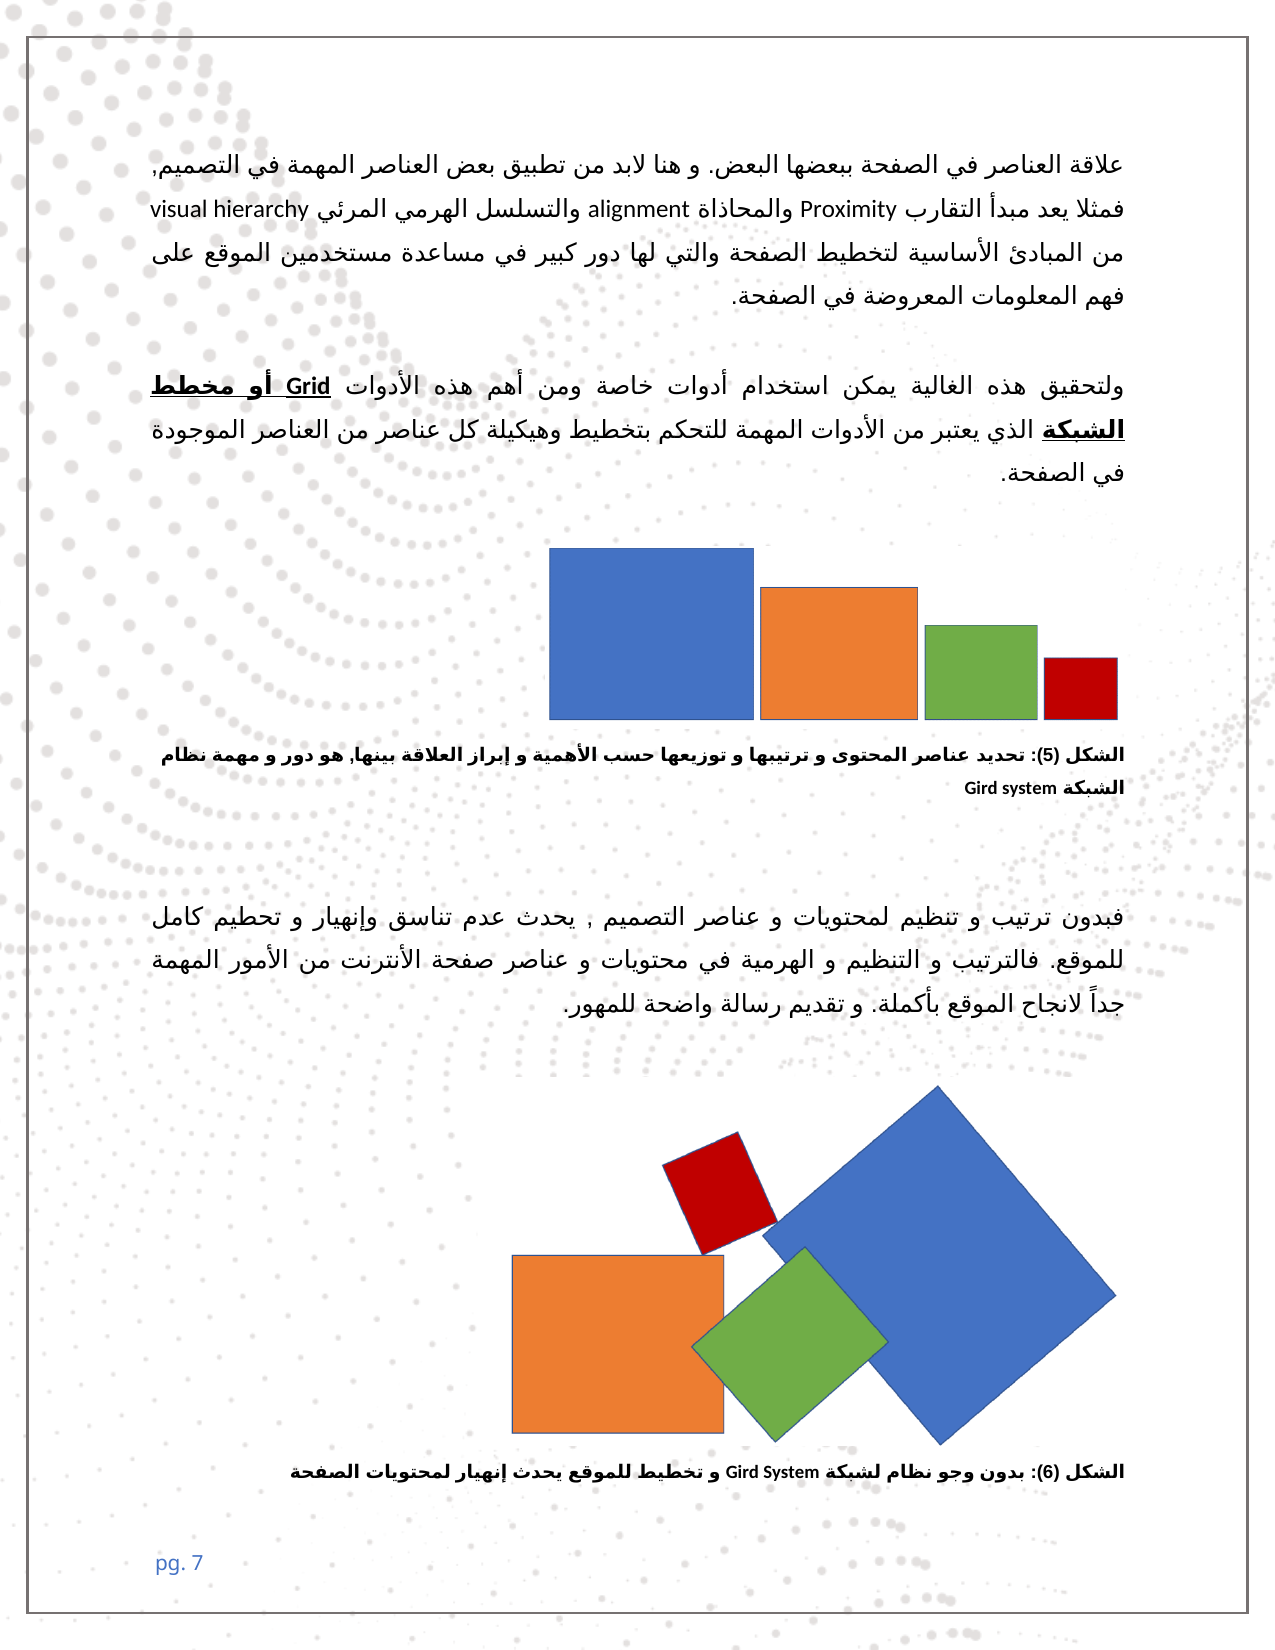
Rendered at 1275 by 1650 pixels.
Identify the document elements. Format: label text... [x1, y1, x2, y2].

picture [544, 546, 1125, 729]
text ولتحقيق هذه الغالية يمكن استخدام أدوات خاصة ومن أهم هذه الأدوات Grid أو مخطط الشبكة الذي يعتبر من الأدوات المهمة للتحكم بتخطيط وهيكيلة كل عناصر من العناصر الموجودة في الصفحة. [150, 370, 1125, 487]
text فبدون ترتيب و تنظيم لمحتويات و عناصر التصميم , يحدث عدم تناسق وإنهيار و تحطيم كامل للموقع. فالترتيب و التنظيم و الهرمية في محتويات و عناصر صفحة الأنترنت من الأمور المهمة جداً لانجاح الموقع بأكملة. و تقديم رسالة واضحة للمهور. [150, 902, 1125, 1017]
picture [477, 1077, 1125, 1446]
text الشكل (5): تحديد عناصر المحتوى و ترتيبها و توزيعها حسب الأهمية و إبراز العلاقة بينها, هو دور و مهمة نظام الشبكة Gird system [150, 744, 1125, 799]
text الشكل (6): بدون وجو نظام لشبكة Gird System و تخطيط للموقع يحدث إنهيار لمحتويات الصفحة [150, 1460, 1125, 1483]
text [150, 150, 1125, 310]
